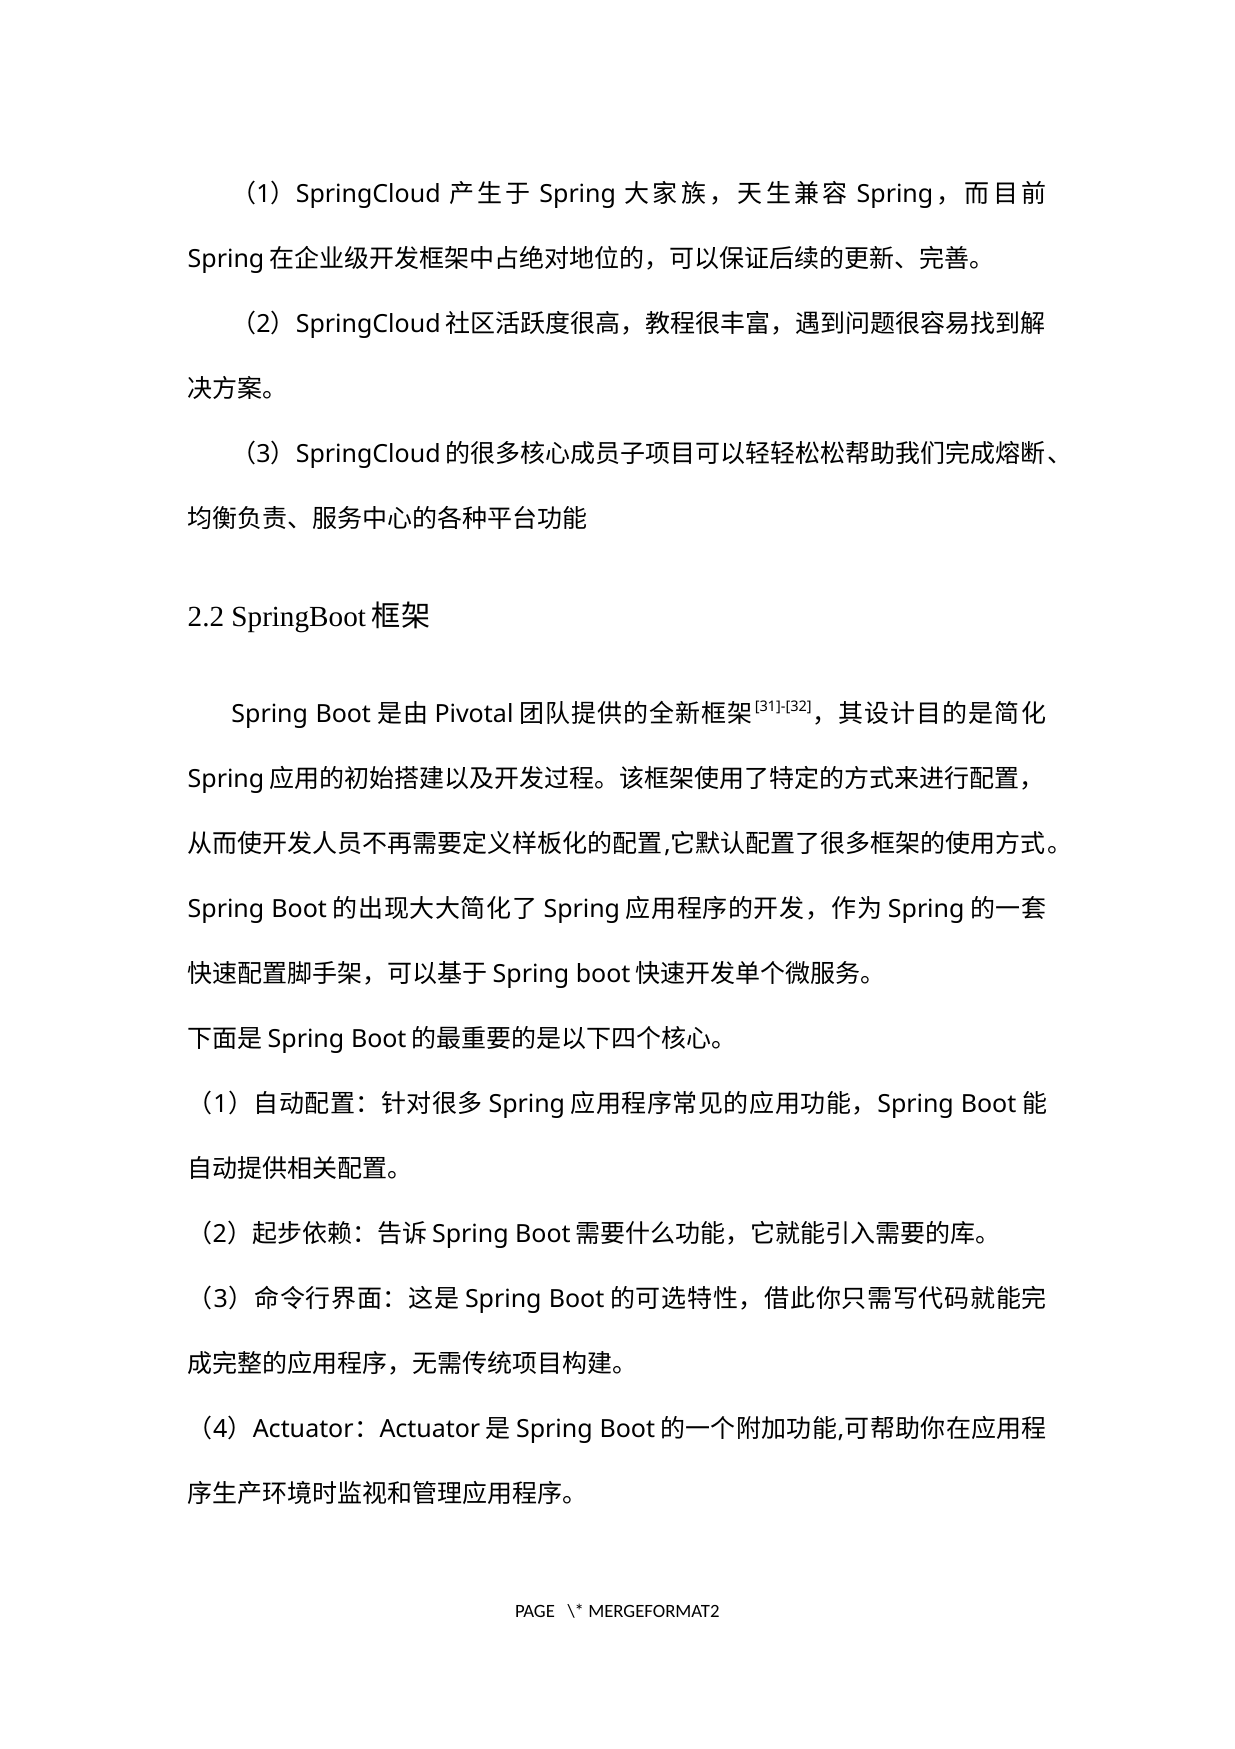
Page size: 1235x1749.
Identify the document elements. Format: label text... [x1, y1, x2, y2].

text （3）命令行界面：这是Spring Boot的可选特性，借此你只需写代码就能完成完整的应用程序，无需传统项目构建。 [187, 1264, 1047, 1394]
text （2）SpringCloud社区活跃度很高，教程很丰富，遇到问题很容易找到解决方案。 [187, 289, 1047, 419]
text （2）起步依赖：告诉Spring Boot需要什么功能，它就能引入需要的库。 [187, 1199, 1047, 1264]
text （4）Actuator：Actuator是Spring Boot的一个附加功能,可帮助你在应用程序生产环境时监视和管理应用程序。 [187, 1394, 1047, 1524]
text （1）自动配置：针对很多Spring应用程序常见的应用功能，Spring Boot能自动提供相关配置。 [187, 1069, 1047, 1199]
text 下面是Spring Boot的最重要的是以下四个核心。 [187, 1004, 1047, 1069]
text Spring Boot是由Pivotal团队提供的全新框架[31-32]，其设计目的是简化Spring应用的初始搭建以及开发过程。该框架使用了特定的方式来进行配置，从而使开发人员不再需要定义样板化的配置,它默认配置了很多框架的使用方式。Spring Boot的出现大大简化了Spring应用程序的开发，作为Spring的一套快速配置脚手架，可以基于Spring boot快速开发单个微服务。 [187, 679, 1047, 1004]
text （3）SpringCloud的很多核心成员子项目可以轻轻松松帮助我们完成熔断、均衡负责、服务中心的各种平台功能 [187, 419, 1047, 549]
text 2.2 SpringBoot框架 [187, 582, 1047, 647]
list SpringCloud产生于Spring大家族，天生兼容Spring，而目前Spring在企业级开发框架中占绝对地位的，可以保证后续的更新、完善。 [187, 159, 1047, 289]
